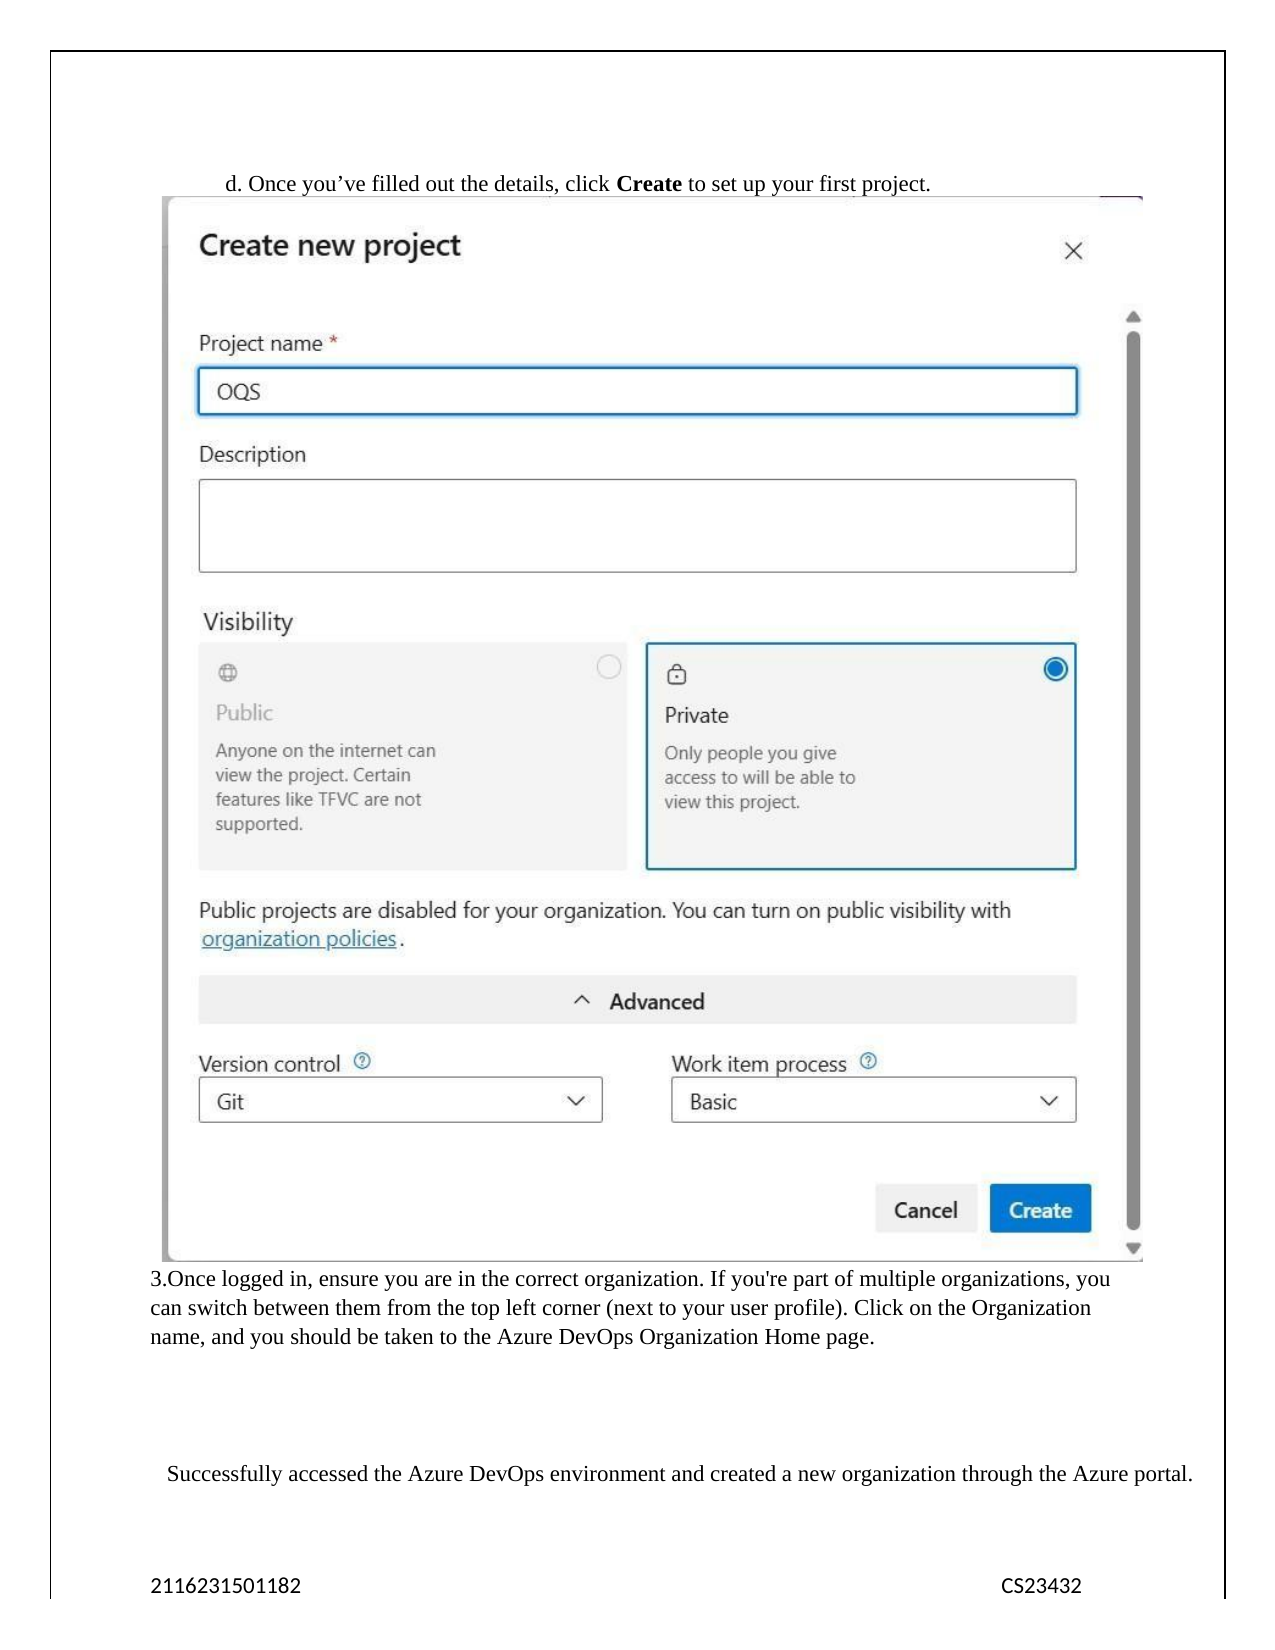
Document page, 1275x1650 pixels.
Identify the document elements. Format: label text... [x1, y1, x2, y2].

picture [161, 196, 1143, 1262]
text 3.Once logged in, ensure you are in the correct organization. If you're part of multiple organizations, you can switch between them from the top left corner (next to your user profile). Click on the Organization name, and you should be taken to the Azure DevOps Organization Home page. [150, 1265, 1147, 1349]
list Once you’ve filled out the details, click Create to set up your first project. [225, 171, 1147, 197]
